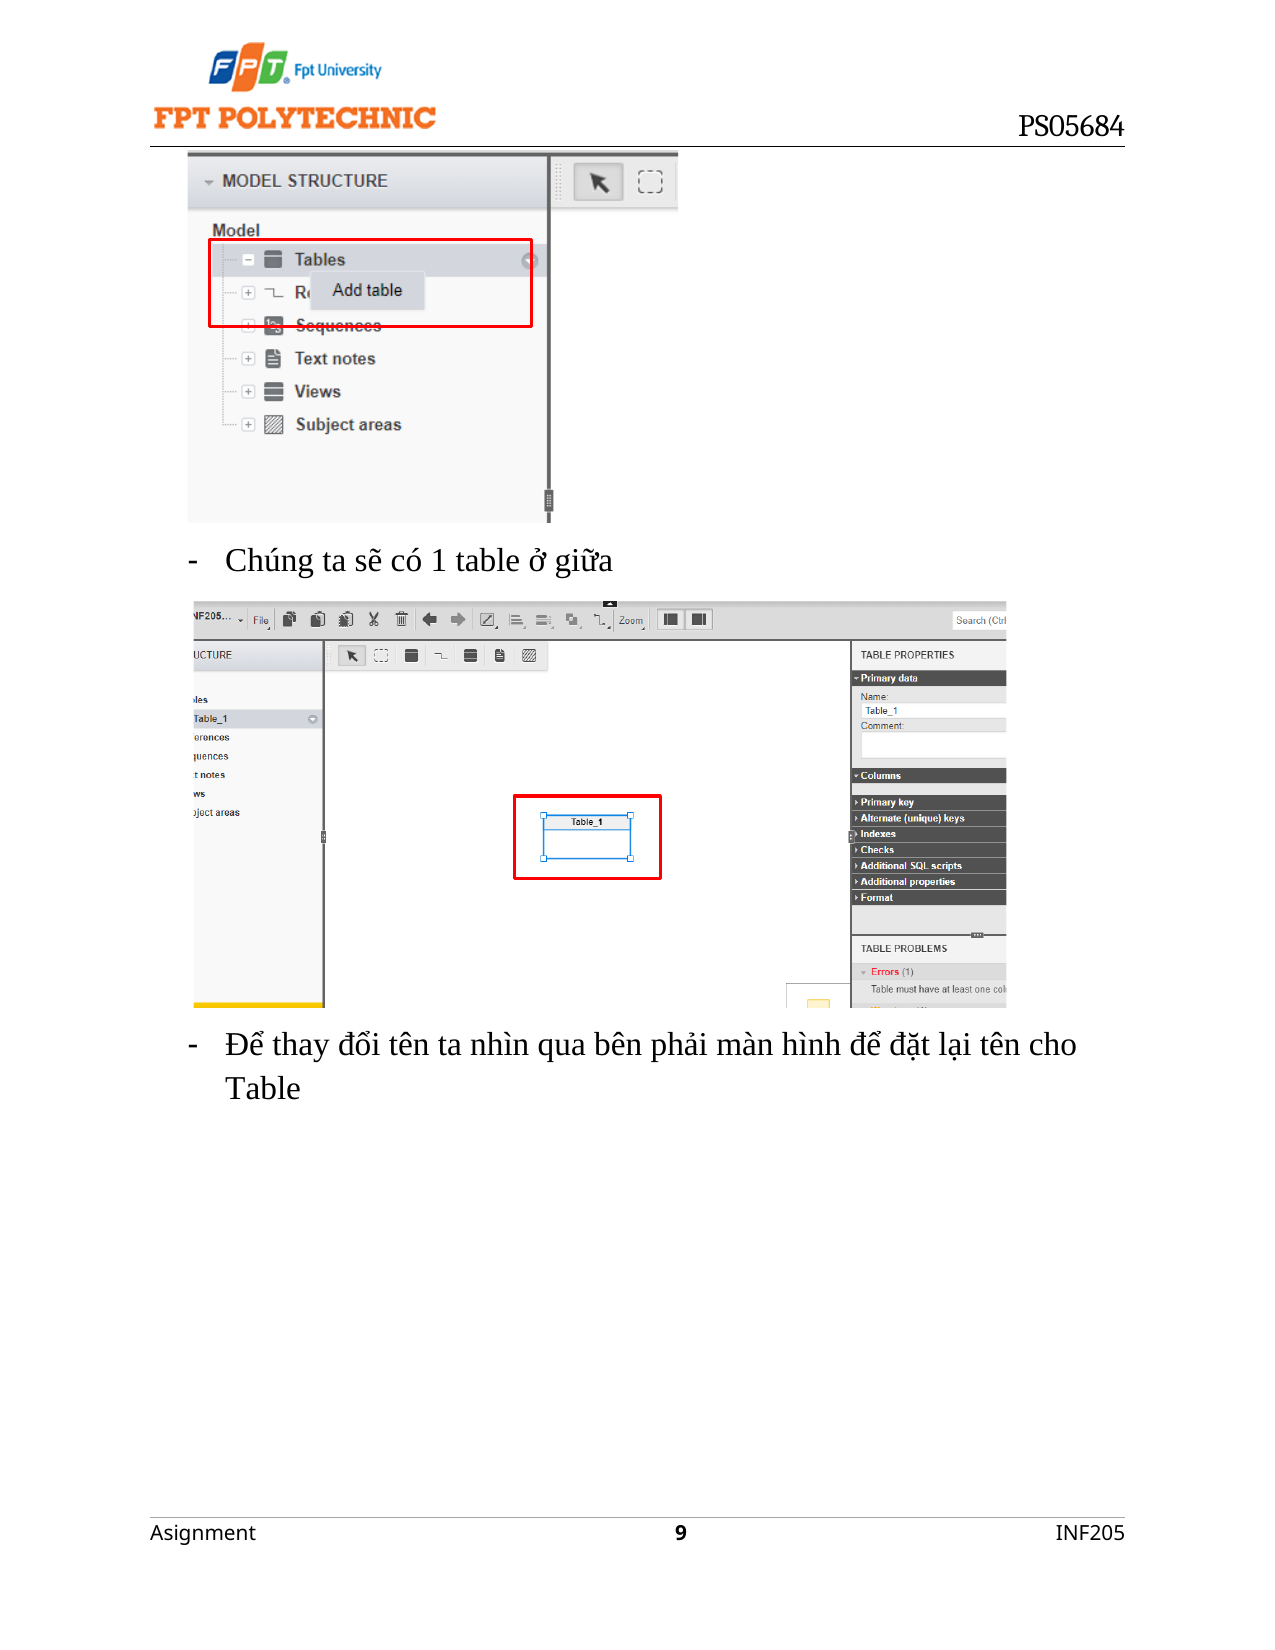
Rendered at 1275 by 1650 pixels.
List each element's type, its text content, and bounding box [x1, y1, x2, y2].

picture [150, 37, 443, 137]
list Chúng ta sẽ có 1 table ở giữa [187, 536, 1125, 581]
picture [187, 150, 679, 523]
picture [193, 601, 1007, 1008]
list Để thay đổi tên ta nhìn qua bên phải màn hình để đặt lại tên cho Table [187, 1020, 1125, 1107]
